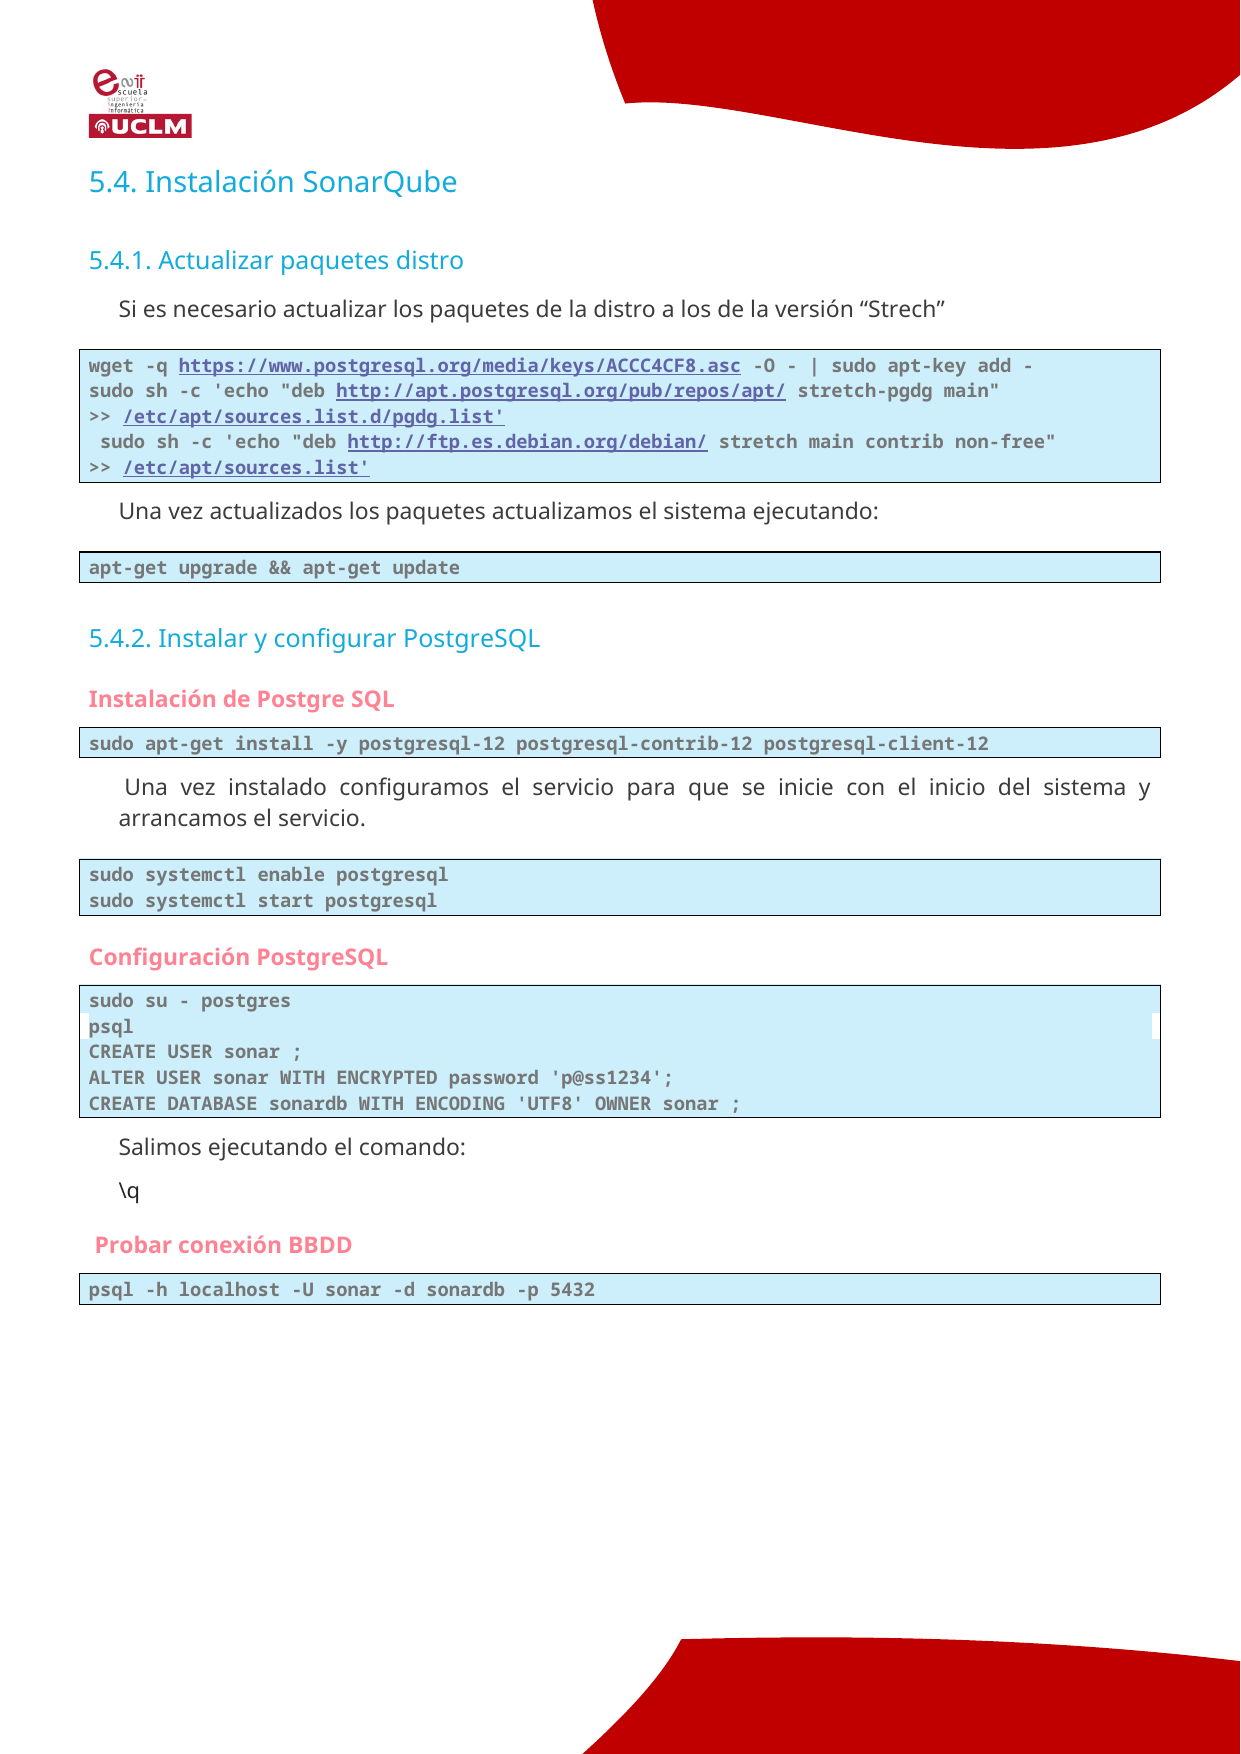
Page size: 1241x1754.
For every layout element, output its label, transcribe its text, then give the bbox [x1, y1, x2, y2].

text CREATE USER sonar ; ALTER USER sonar WITH ENCRYPTED password 'p@ss1234'; CREATE DATABASE sonardb WITH ENCODING 'UTF8' OWNER sonar ; [80, 1036, 1160, 1117]
text psql -h localhost -U sonar -d sonardb -p 5432 [80, 1274, 1160, 1304]
text sudo systemctl start postgresql [80, 884, 1160, 915]
subtitle Instalar y configurar PostgreSQL [89, 621, 1152, 655]
text Configuración PostgreSQL [89, 941, 1152, 972]
text wget -q https://www.postgresql.org/media/keys/ACCC4CF8.asc -O - | sudo apt-key add - [80, 350, 1160, 374]
text Una vez instalado configuramos el servicio para que se inicie con el inicio del sistema y arrancamos el servicio. [118, 771, 1152, 833]
text sudo systemctl enable postgresql [80, 860, 1160, 884]
text sudo su - postgres [80, 986, 1160, 1013]
text psql [89, 1013, 1152, 1036]
text Instalación de Postgre SQL [89, 683, 1152, 714]
subtitle Instalación SonarQube [89, 161, 1152, 201]
text Salimos ejecutando el comando: [118, 1131, 1152, 1162]
text Probar conexión BBDD [89, 1229, 1152, 1261]
text apt-get upgrade && apt-get update [80, 553, 1160, 582]
text Si es necesario actualizar los paquetes de la distro a los de la versión “Strech” [118, 292, 1152, 324]
text Una vez actualizados los paquetes actualizamos el sistema ejecutando: [118, 495, 1152, 526]
subtitle Actualizar paquetes distro [89, 243, 1152, 277]
picture [88, 68, 192, 138]
text \q [118, 1175, 1152, 1204]
text sudo sh -c 'echo "deb http://apt.postgresql.org/pub/repos/apt/ stretch-pgdg main" >> /etc/apt/sources.list.d/pgdg.list' sudo sh -c 'echo "deb http://ftp.es.debian.org/debian/ stretch main contrib non-free" >> /etc/apt/sources.list' [80, 374, 1160, 482]
text sudo apt-get install -y postgresql-12 postgresql-contrib-12 postgresql-client-12 [80, 728, 1160, 757]
